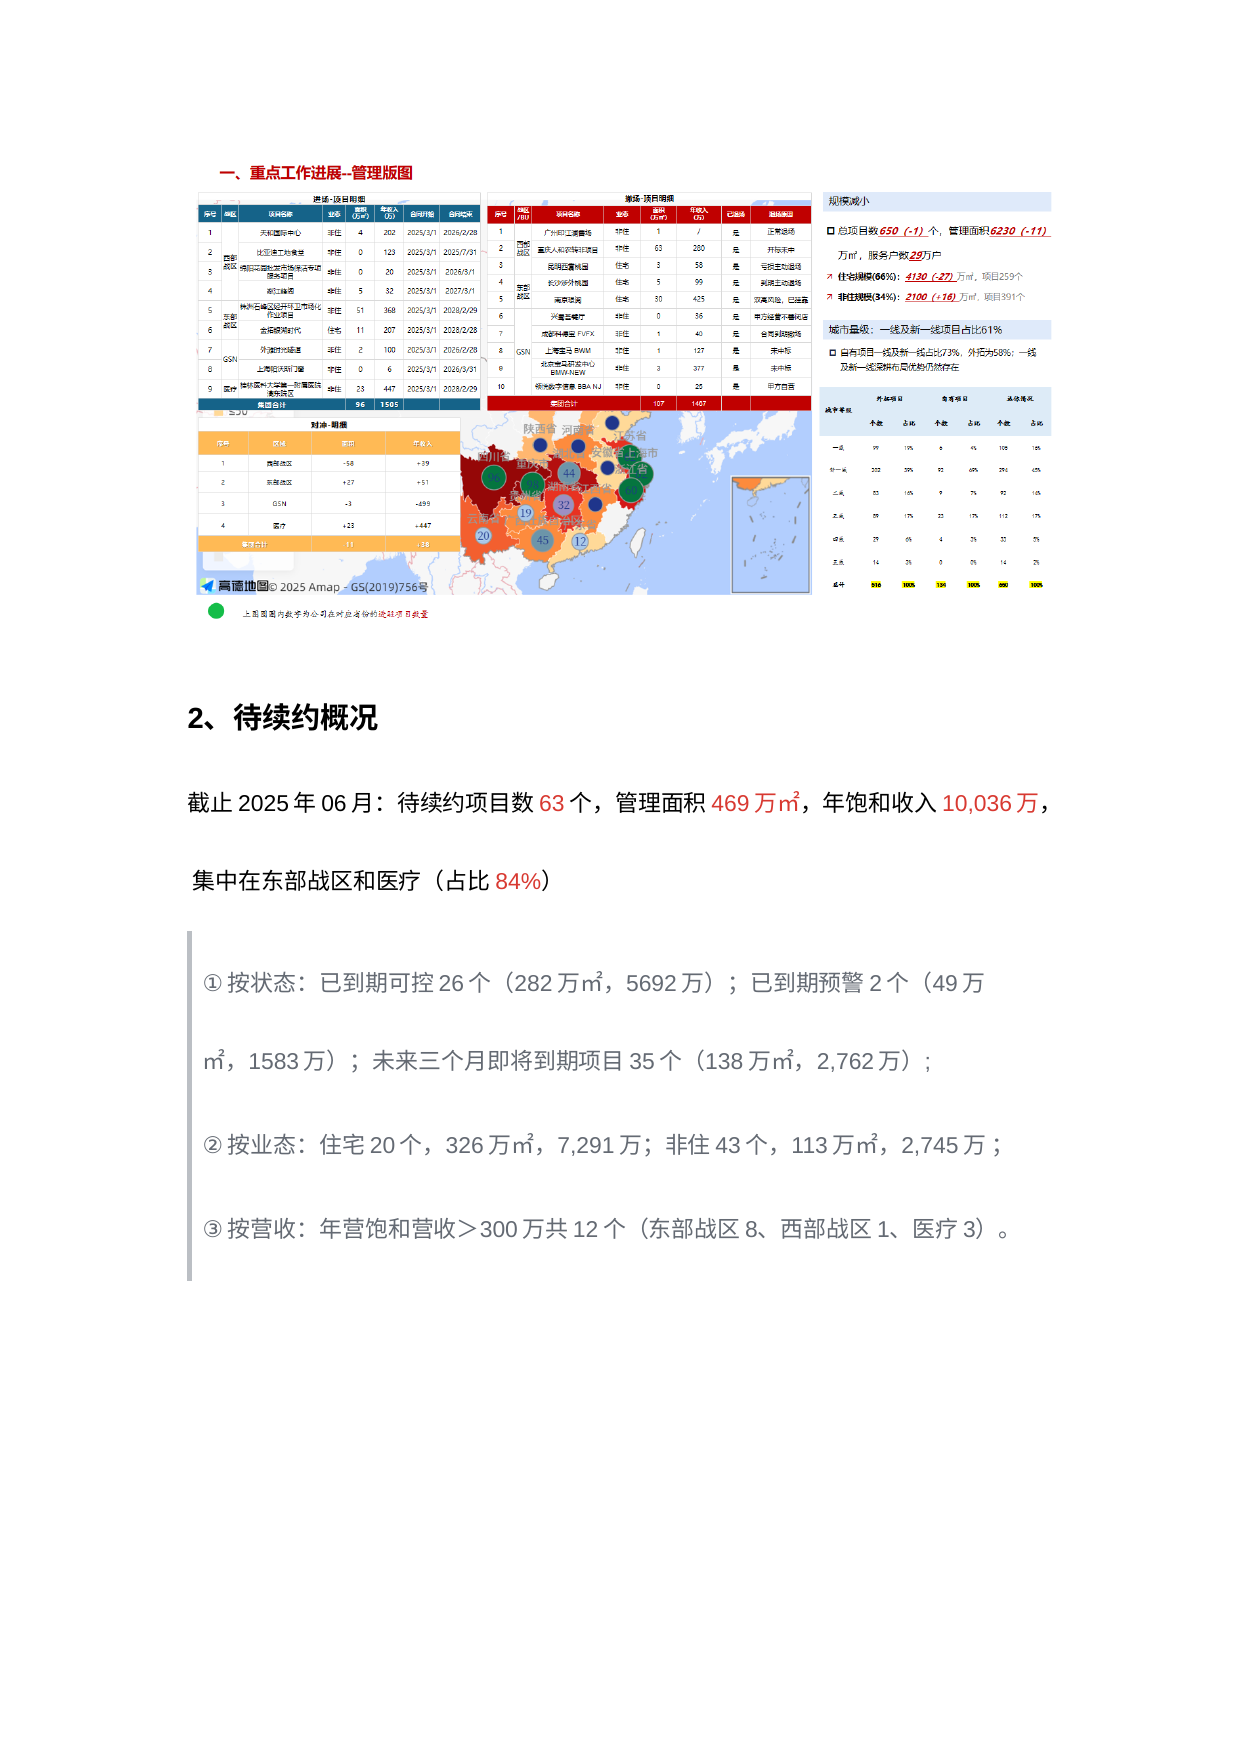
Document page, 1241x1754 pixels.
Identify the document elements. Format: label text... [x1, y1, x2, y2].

text 2、待续约概况 [187, 683, 1053, 748]
table_header ①按状态：已到期可控26个（282万㎡，5692万）；已到期预警2个（49万㎡，1583万）；未来三个月即将到期项目35个（138万㎡，2,762万）; ②按业态：住宅20个，326万㎡，7,291万；非住43个，113万㎡，2,745万 ； ③按营收：年营饱和营收＞300万共12个（东部战区8、西部战区1、医疗3）。 [192, 931, 1052, 1281]
text 截止2025年06月：待续约项目数63个，管理面积469万㎡，年饱和收入10,036万， 集中在东部战区和医疗（占比84%） [187, 769, 1053, 912]
picture [188, 162, 1052, 623]
